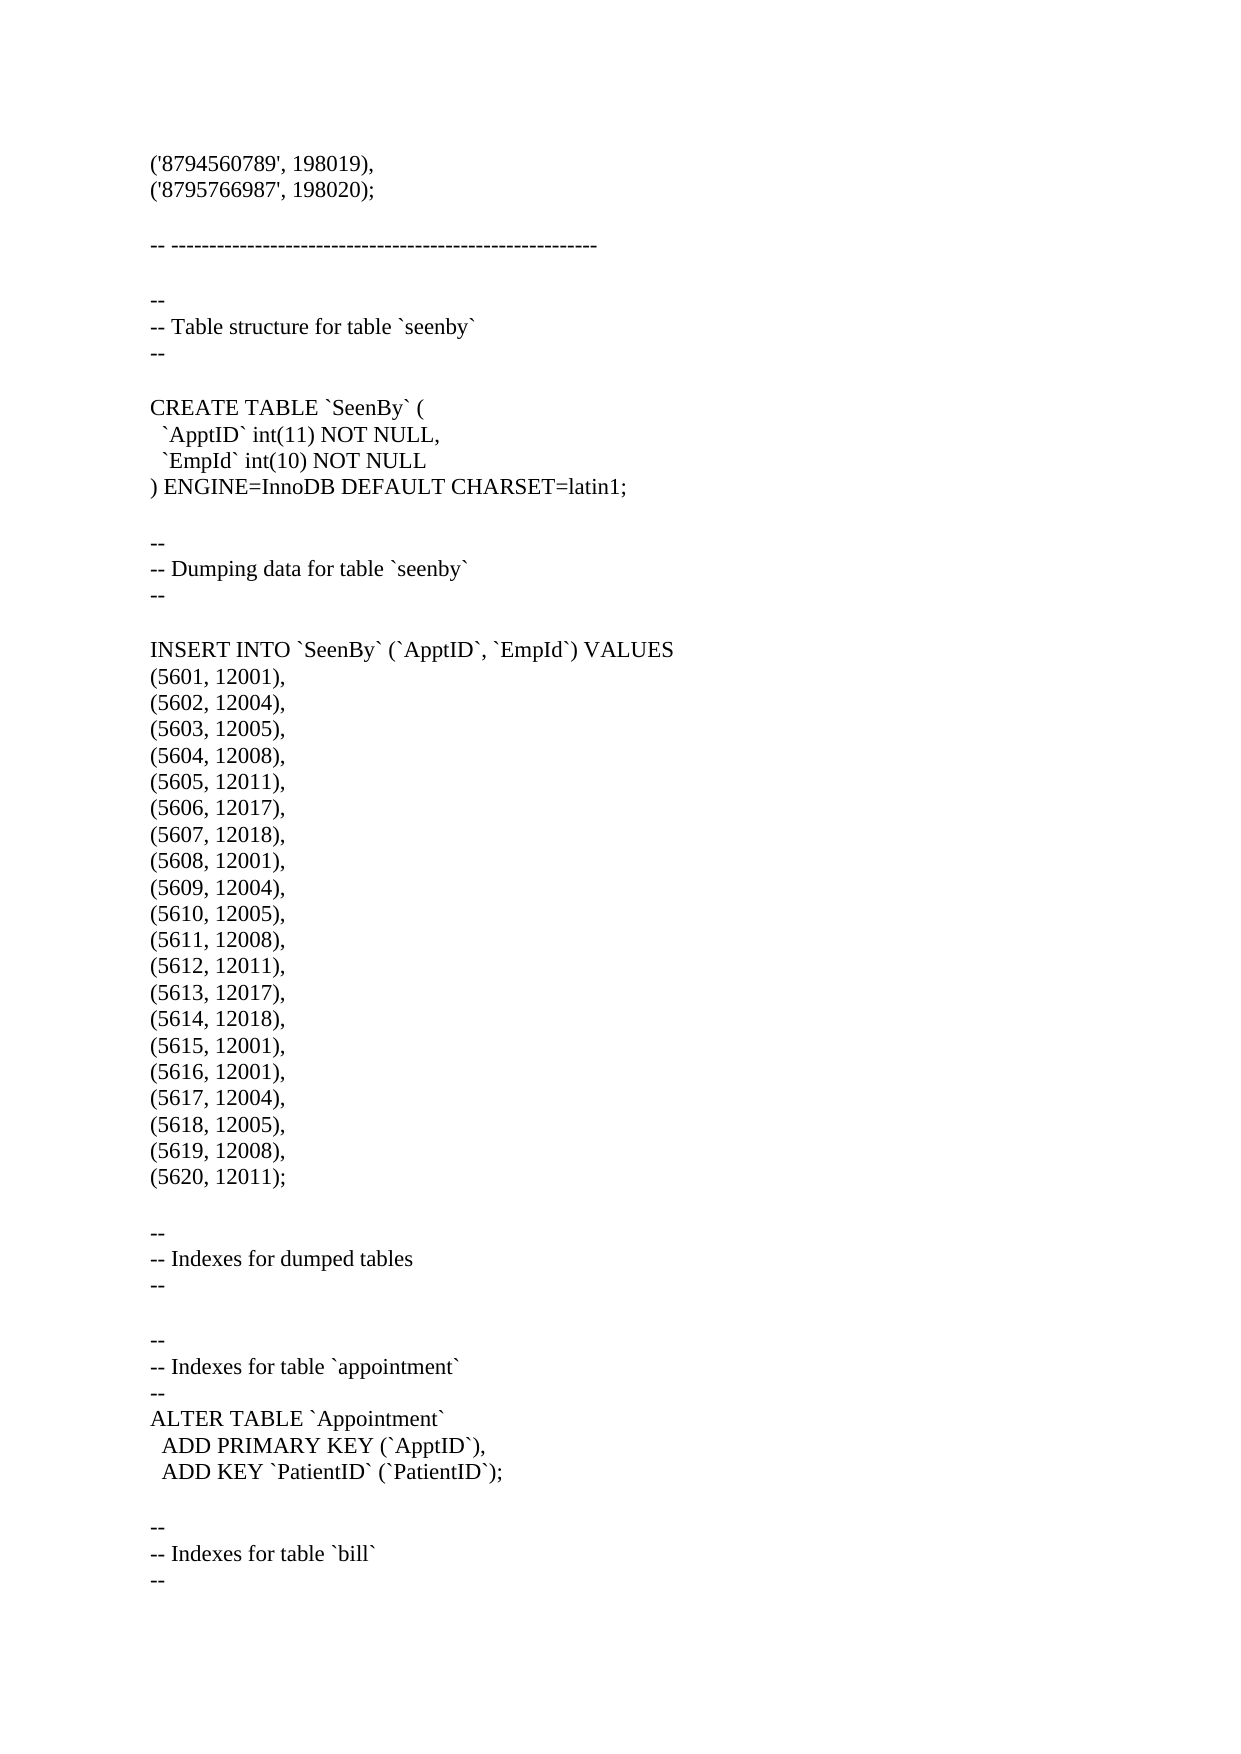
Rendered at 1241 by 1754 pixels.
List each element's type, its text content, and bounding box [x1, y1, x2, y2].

text -- -------------------------------------------------------- [150, 231, 1090, 258]
text -- Dumping data for table `seenby` [150, 555, 1090, 581]
text (5618, 12005), [150, 1111, 1090, 1137]
text ADD PRIMARY KEY (`ApptID`), [150, 1432, 1090, 1458]
text -- [150, 528, 1090, 555]
text `ApptID` int(11) NOT NULL, [150, 421, 1090, 447]
text -- [150, 1271, 1090, 1298]
text (5620, 12011); [150, 1163, 1090, 1190]
text -- [150, 1379, 1090, 1405]
text (5617, 12004), [150, 1084, 1090, 1111]
text `EmpId` int(10) NOT NULL [150, 447, 1090, 473]
text (5610, 12005), [150, 900, 1090, 926]
text (5608, 12001), [150, 847, 1090, 873]
text (5613, 12017), [150, 979, 1090, 1005]
text -- [150, 339, 1090, 366]
text -- [150, 1566, 1090, 1592]
text (5606, 12017), [150, 794, 1090, 821]
text (5604, 12008), [150, 742, 1090, 768]
text ADD KEY `PatientID` (`PatientID`); [150, 1458, 1090, 1484]
text -- Table structure for table `seenby` [150, 313, 1090, 339]
text (5614, 12018), [150, 1005, 1090, 1032]
text (5602, 12004), [150, 689, 1090, 715]
text -- Indexes for table `bill` [150, 1539, 1090, 1566]
text (5615, 12001), [150, 1032, 1090, 1058]
text (5607, 12018), [150, 821, 1090, 847]
text -- Indexes for dumped tables [150, 1245, 1090, 1271]
text -- [150, 1326, 1090, 1353]
text (5603, 12005), [150, 715, 1090, 742]
text CREATE TABLE `SeenBy` ( [150, 394, 1090, 421]
text ALTER TABLE `Appointment` [150, 1405, 1090, 1432]
text ('8794560789', 198019), [150, 150, 1090, 176]
text (5605, 12011), [150, 768, 1090, 794]
text -- [150, 1218, 1090, 1245]
text -- [150, 287, 1090, 313]
text (5601, 12001), [150, 663, 1090, 689]
text ) ENGINE=InnoDB DEFAULT CHARSET=latin1; [150, 473, 1090, 500]
text -- [150, 581, 1090, 608]
text -- Indexes for table `appointment` [150, 1353, 1090, 1379]
text (5616, 12001), [150, 1058, 1090, 1084]
text (5609, 12004), [150, 873, 1090, 900]
text -- [150, 1513, 1090, 1539]
text (5612, 12011), [150, 953, 1090, 979]
text ('8795766987', 198020); [150, 176, 1090, 203]
text INSERT INTO `SeenBy` (`ApptID`, `EmpId`) VALUES [150, 636, 1090, 663]
text (5619, 12008), [150, 1137, 1090, 1163]
text (5611, 12008), [150, 926, 1090, 953]
